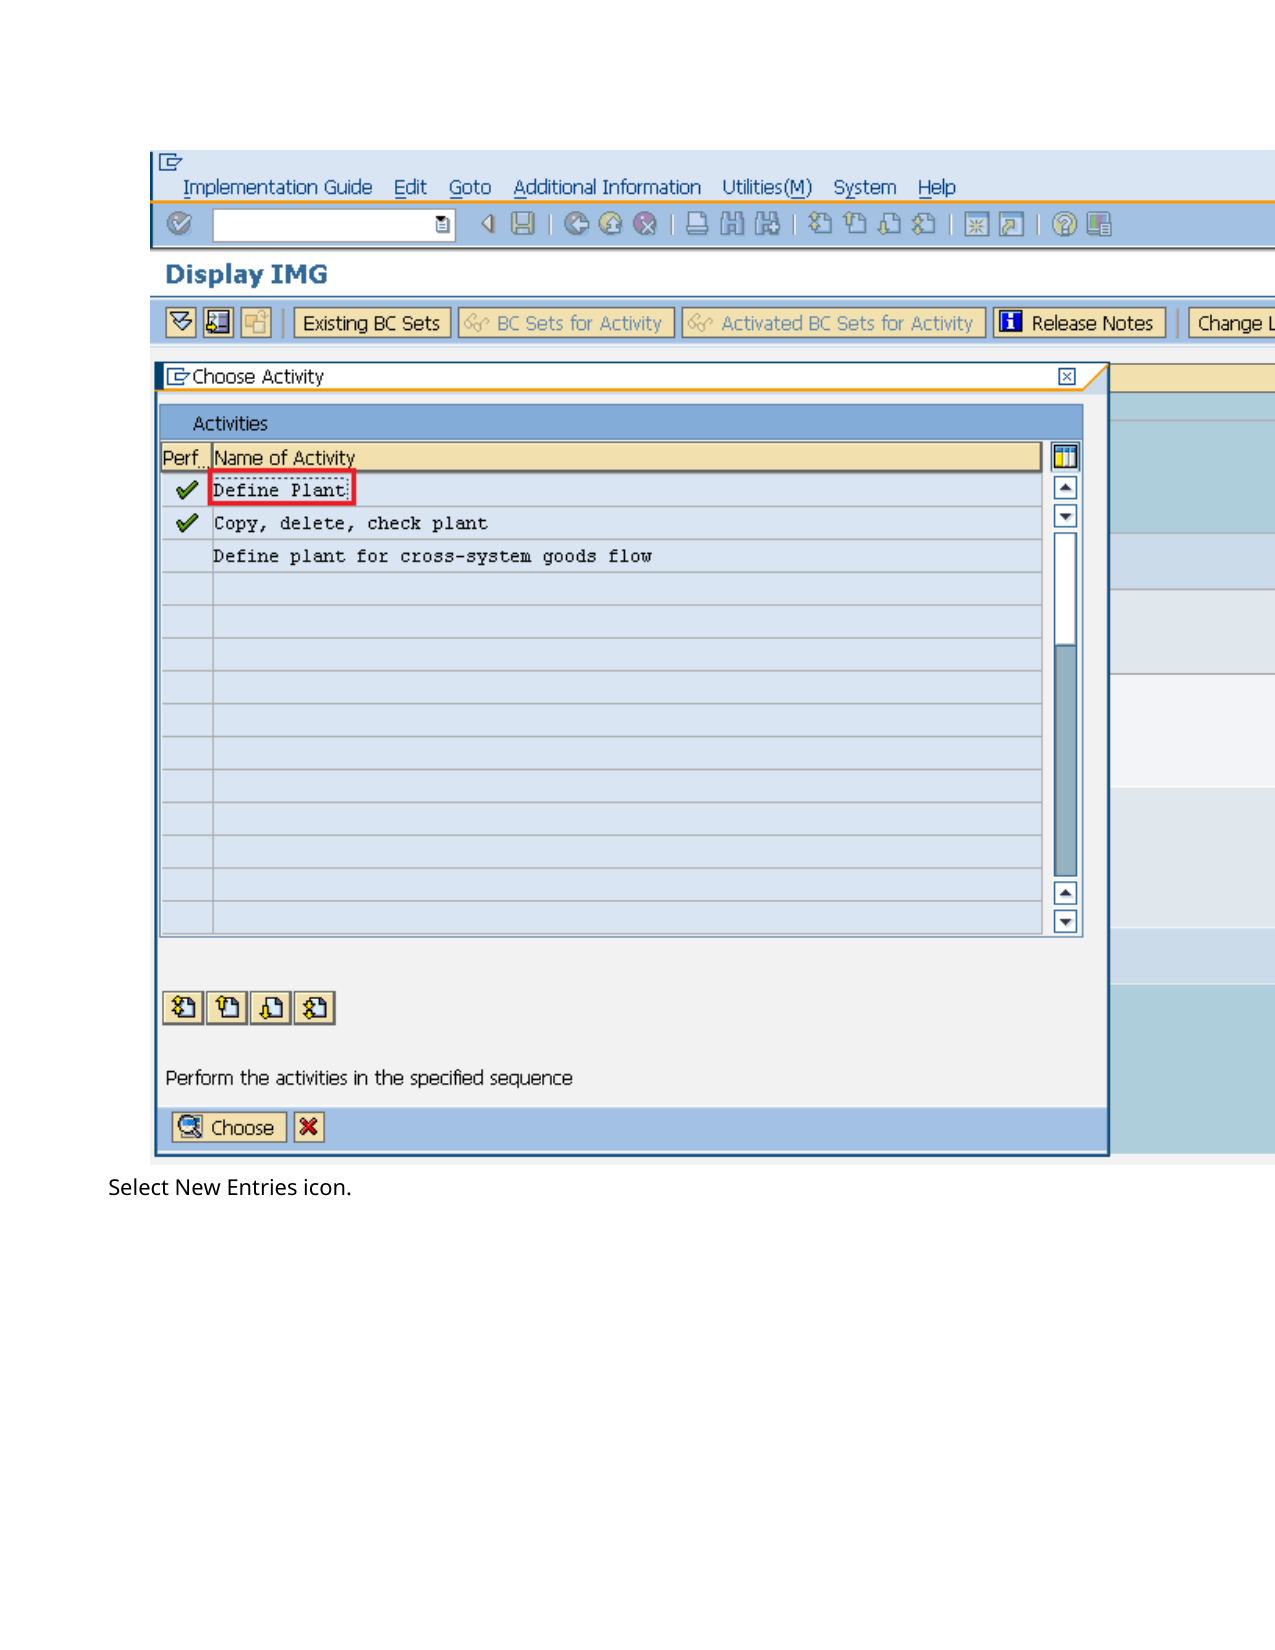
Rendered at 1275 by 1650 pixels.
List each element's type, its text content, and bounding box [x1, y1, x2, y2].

picture [150, 150, 1275, 1165]
text Select New Entries icon. [108, 1164, 1167, 1202]
